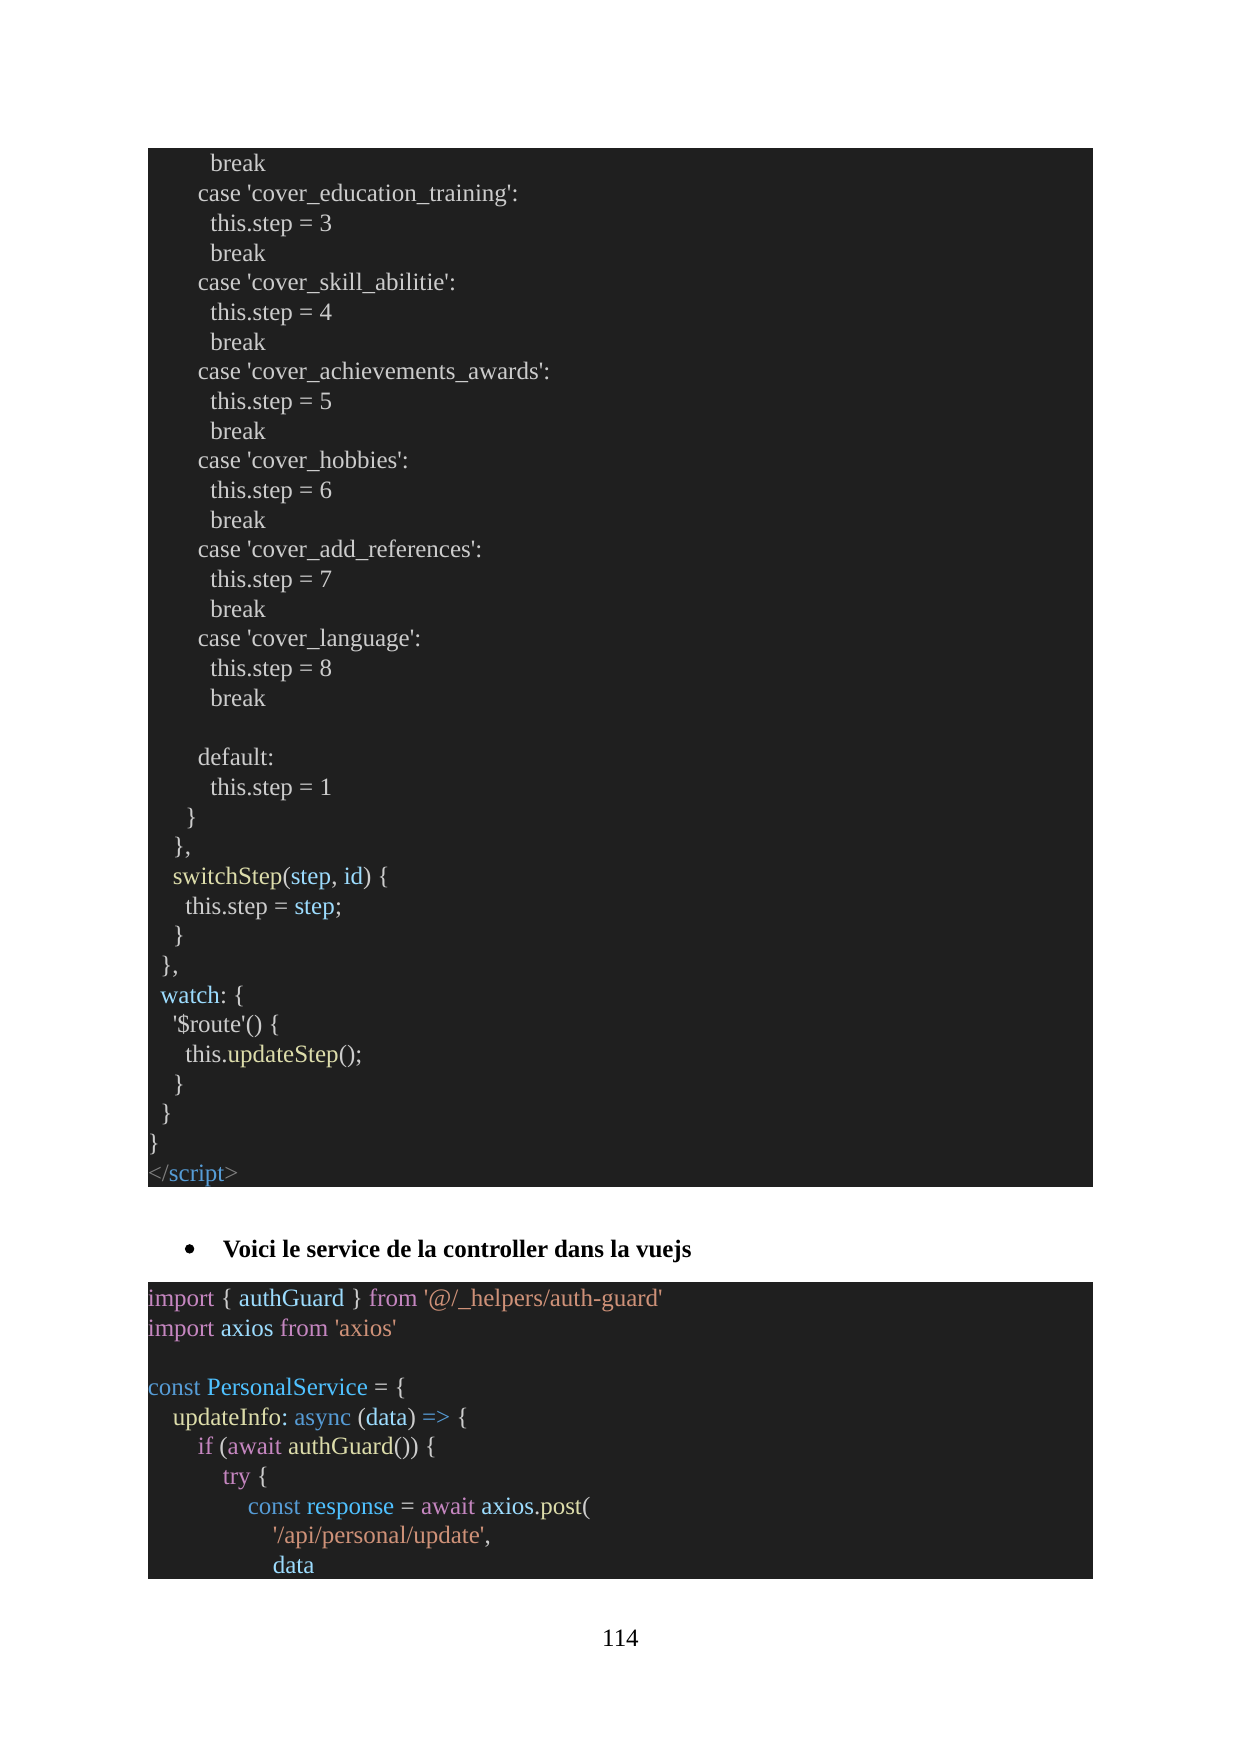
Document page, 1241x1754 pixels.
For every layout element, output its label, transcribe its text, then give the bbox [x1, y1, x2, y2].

text this.step = 1 [148, 771, 1093, 801]
text if (await authGuard()) { [148, 1431, 1093, 1460]
text case 'cover_add_references': [148, 533, 1093, 563]
text break [148, 682, 1093, 712]
text }, [148, 830, 1093, 860]
text const response = await axios.post( [148, 1490, 1093, 1519]
text this.step = 7 [148, 563, 1093, 593]
text case 'cover_achievements_awards': [148, 355, 1093, 385]
text data [148, 1549, 1093, 1579]
text break [148, 148, 1093, 177]
text } [148, 1127, 1093, 1157]
text } [148, 801, 1093, 830]
text updateInfo: async (data) => { [148, 1401, 1093, 1431]
text break [148, 504, 1093, 533]
text import { authGuard } from '@/_helpers/auth-guard' [148, 1282, 1093, 1312]
text '$route'() { [148, 1008, 1093, 1038]
text const PersonalService = { [148, 1371, 1093, 1401]
text import axios from 'axios' [148, 1312, 1093, 1341]
text this.step = 5 [148, 385, 1093, 415]
text break [148, 593, 1093, 623]
text watch: { [148, 979, 1093, 1008]
text break [148, 326, 1093, 355]
text this.step = 4 [148, 296, 1093, 326]
text }, [148, 949, 1093, 979]
text this.step = step; [148, 890, 1093, 919]
text break [148, 415, 1093, 444]
text try { [148, 1460, 1093, 1490]
text } [148, 1098, 1093, 1127]
text case 'cover_hobbies': [148, 444, 1093, 474]
text this.step = 6 [148, 474, 1093, 504]
text '/api/personal/update', [148, 1519, 1093, 1549]
text default: [148, 741, 1093, 771]
text case 'cover_education_training': [148, 177, 1093, 207]
text </script> [148, 1157, 1093, 1187]
text this.updateStep(); [148, 1038, 1093, 1068]
text case 'cover_language': [148, 623, 1093, 652]
text break [148, 237, 1093, 266]
text this.step = 3 [148, 207, 1093, 237]
text case 'cover_skill_abilitie': [148, 266, 1093, 296]
list Voici le service de la controller dans la vuejs [185, 1234, 1093, 1263]
text switchStep(step, id) { [148, 860, 1093, 890]
text this.step = 8 [148, 652, 1093, 682]
text } [148, 919, 1093, 949]
text } [148, 1068, 1093, 1098]
